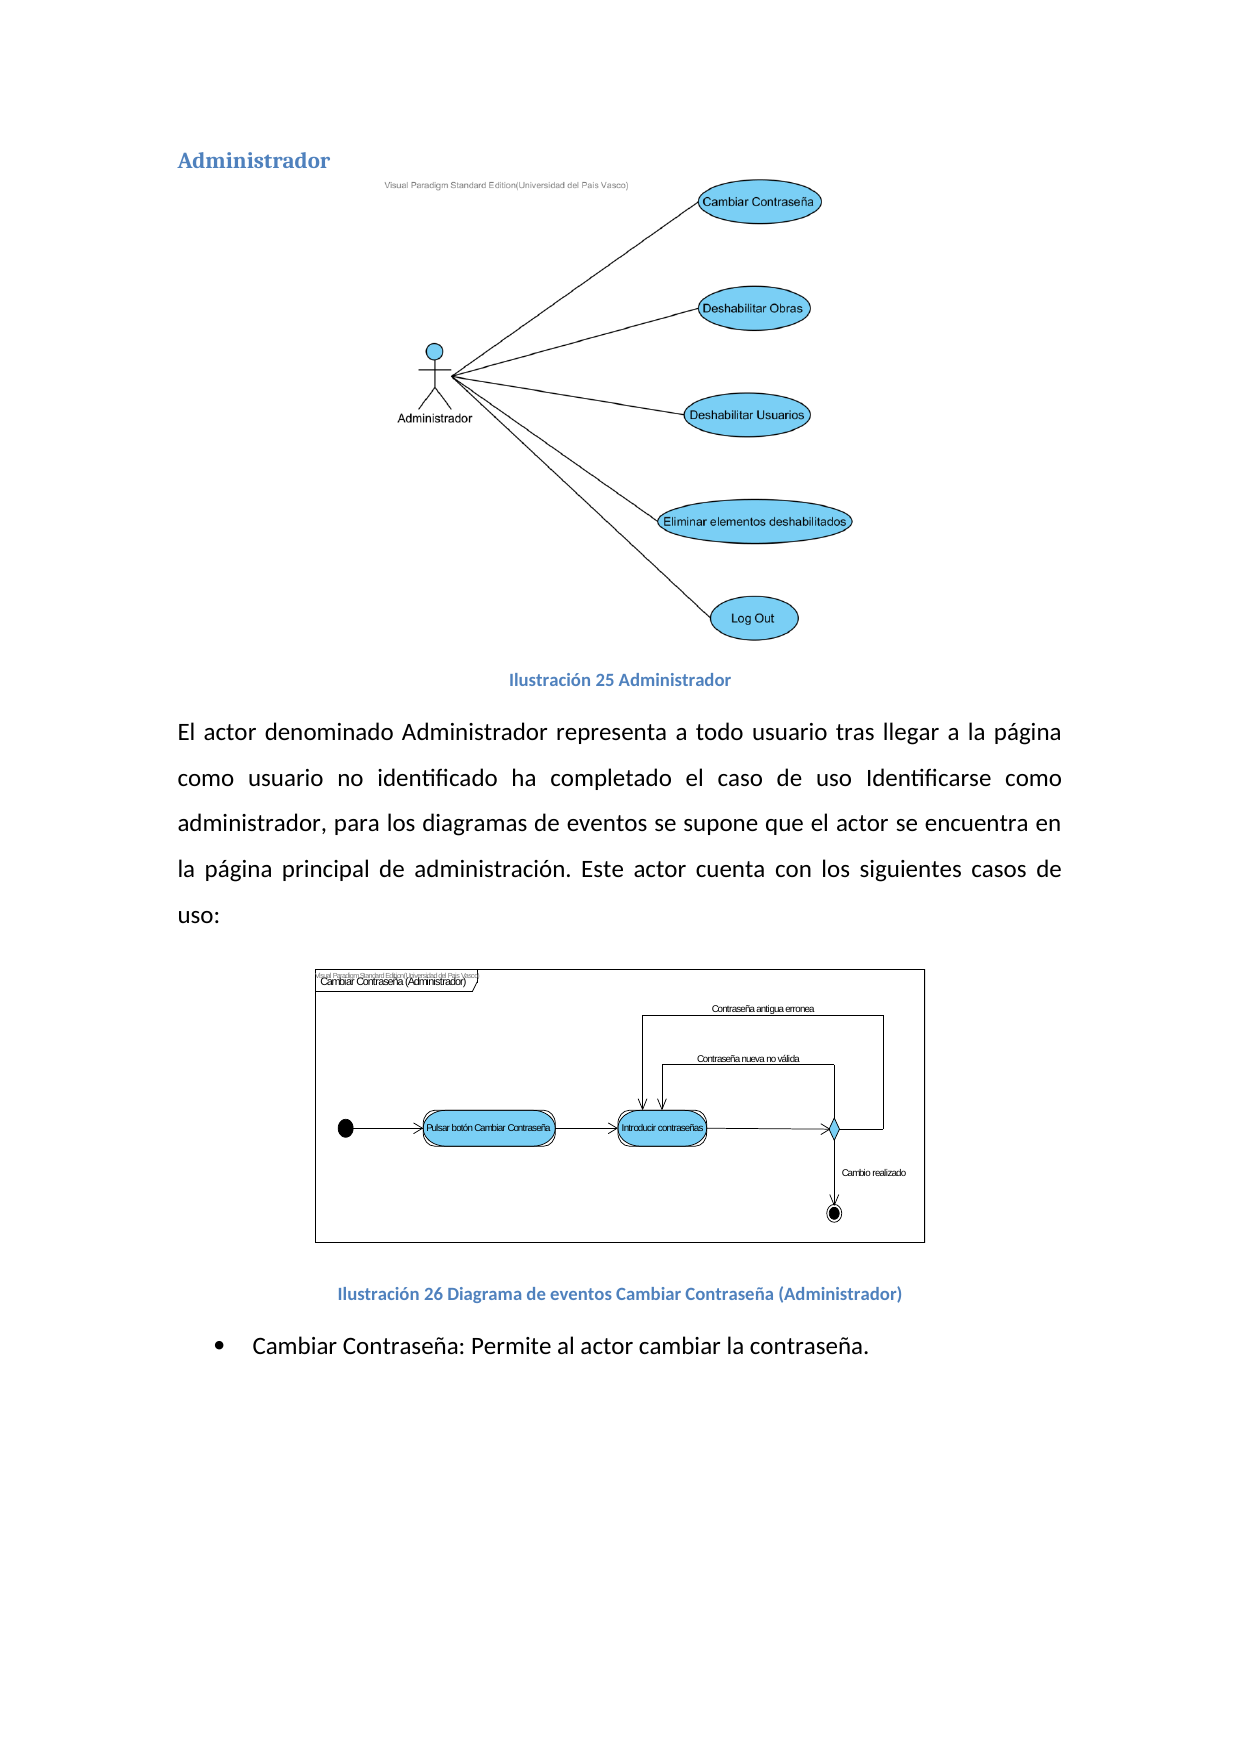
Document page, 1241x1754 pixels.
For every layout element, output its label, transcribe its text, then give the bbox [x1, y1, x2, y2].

list Cambiar Contraseña: Permite al actor cambiar la contraseña. [215, 1330, 1063, 1360]
text Ilustración 25 Administrador [177, 668, 1063, 691]
picture [384, 177, 856, 644]
text Ilustración 26 Diagrama de eventos Cambiar Contraseña (Administrador) [177, 1282, 1063, 1305]
subtitle Administrador [177, 148, 1063, 174]
text El actor denominado Administrador representa a todo usuario tras llegar a la página como usuario no identificado ha completado el caso de uso Identificarse como administrador, para los diagramas de eventos se supone que el actor se encuentra en la página principal de administración. Este actor cuenta con los siguientes casos de uso: [177, 716, 1063, 929]
